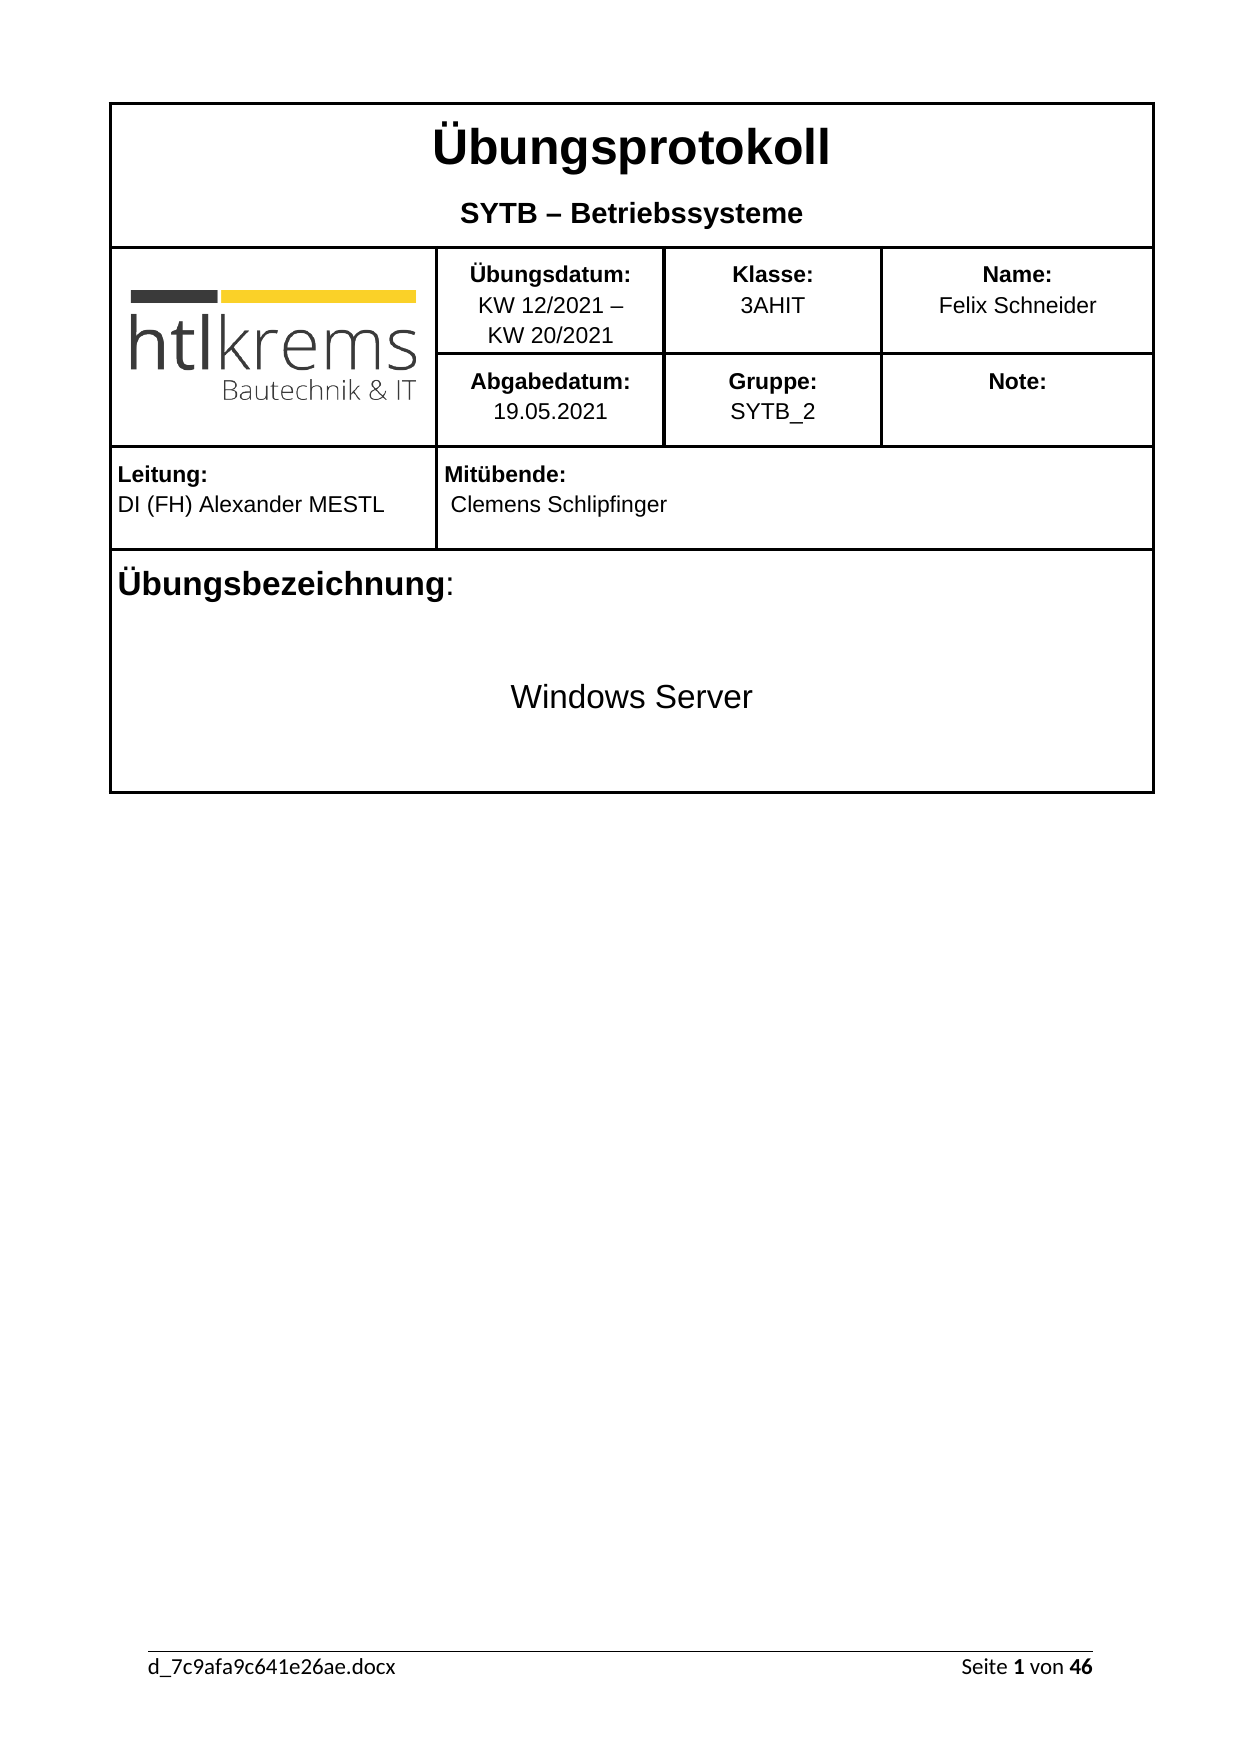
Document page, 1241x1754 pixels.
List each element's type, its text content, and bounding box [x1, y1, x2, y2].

table_cell Leitung: DI (FH) Alexander MESTL [112, 448, 435, 548]
table_header Übungsprotokoll SYTB – Betriebssysteme [112, 105, 1152, 246]
table_cell Gruppe: SYTB_2 [666, 355, 880, 445]
table_cell Name: Felix Schneider [883, 249, 1152, 352]
table_cell Mitübende: Clemens Schlipfinger [438, 448, 1152, 548]
picture [130, 290, 417, 400]
table_cell [112, 249, 435, 445]
table_cell Übungsdatum: KW 12/2021 – KW 20/2021 [438, 249, 662, 352]
table_cell Abgabedatum: 19.05.2021 [438, 355, 662, 445]
table_cell Übungsbezeichnung: Windows Server [112, 551, 1152, 791]
table_cell Note: [883, 355, 1152, 445]
table_cell Klasse: 3AHIT [666, 249, 880, 352]
